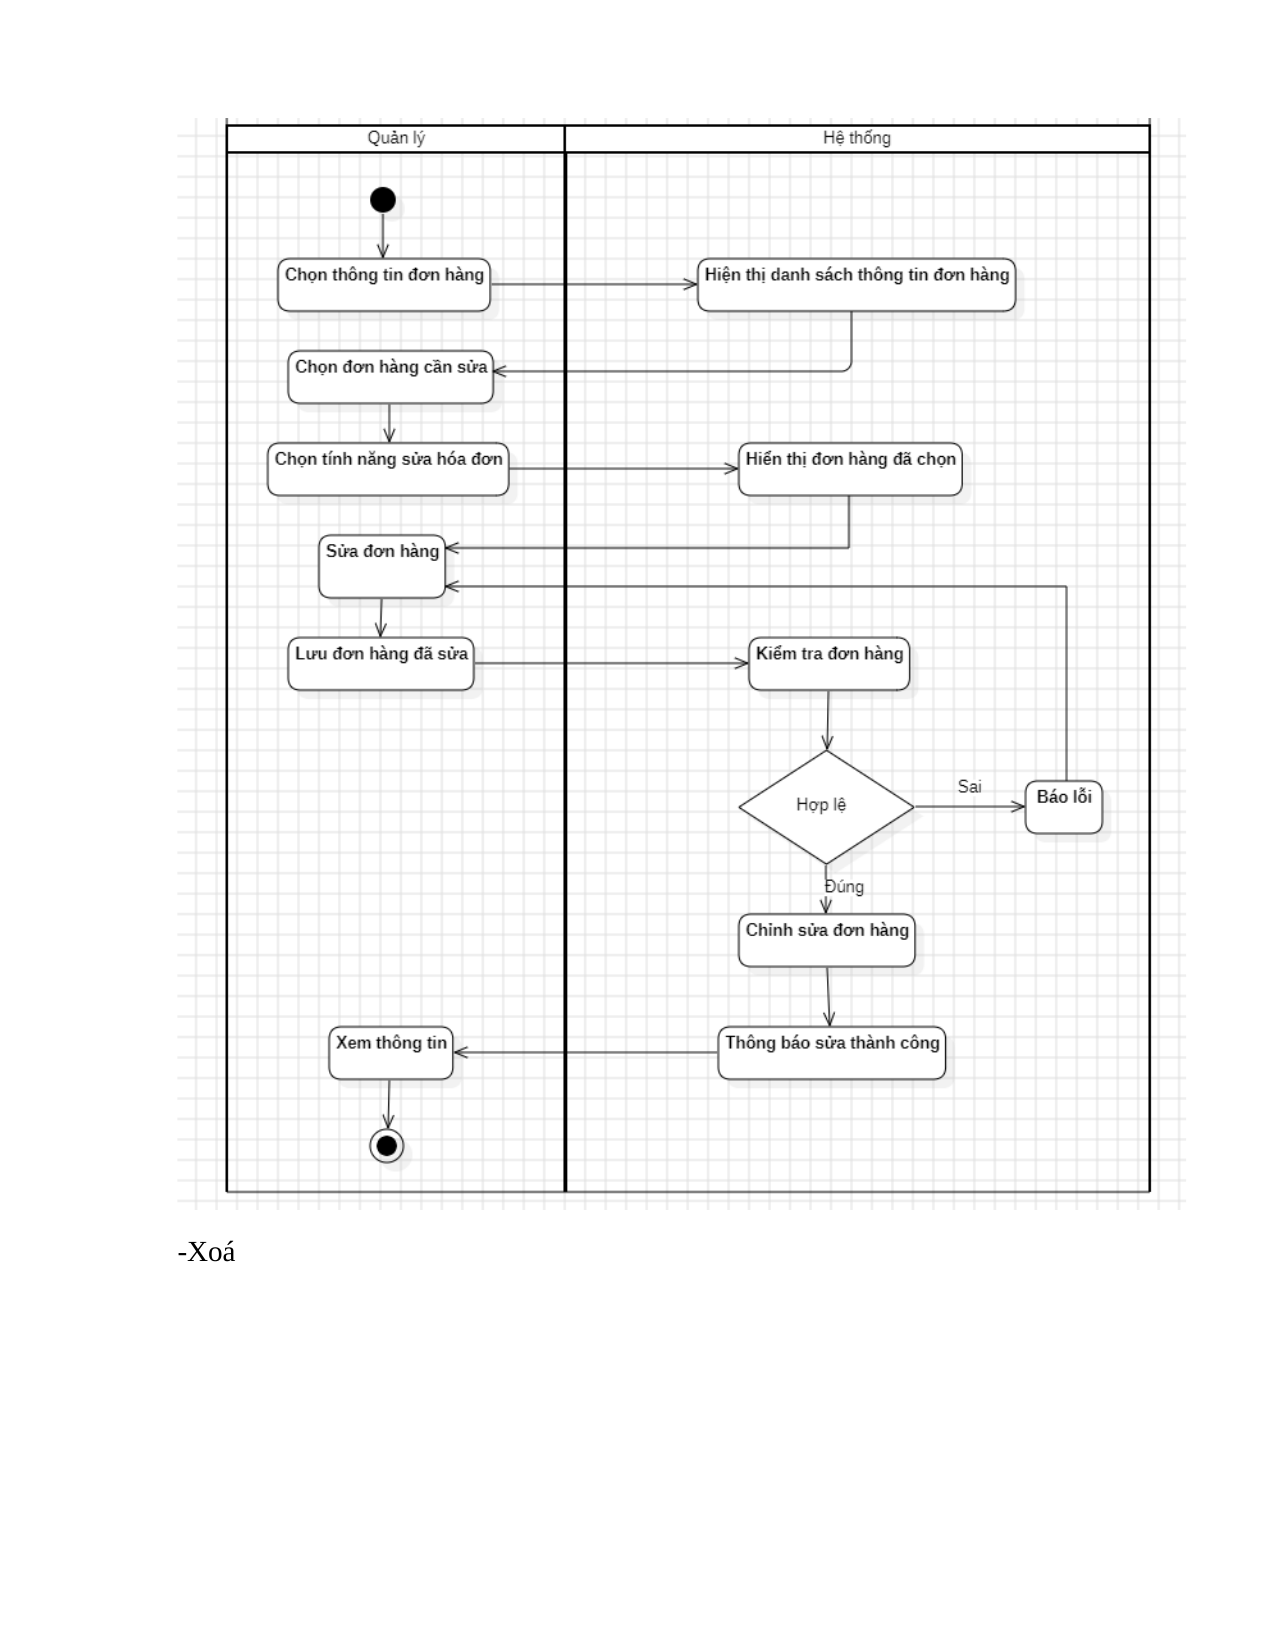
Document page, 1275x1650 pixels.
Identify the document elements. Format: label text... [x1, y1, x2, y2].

picture [177, 118, 1187, 1210]
text -Xoá [177, 1234, 1186, 1268]
